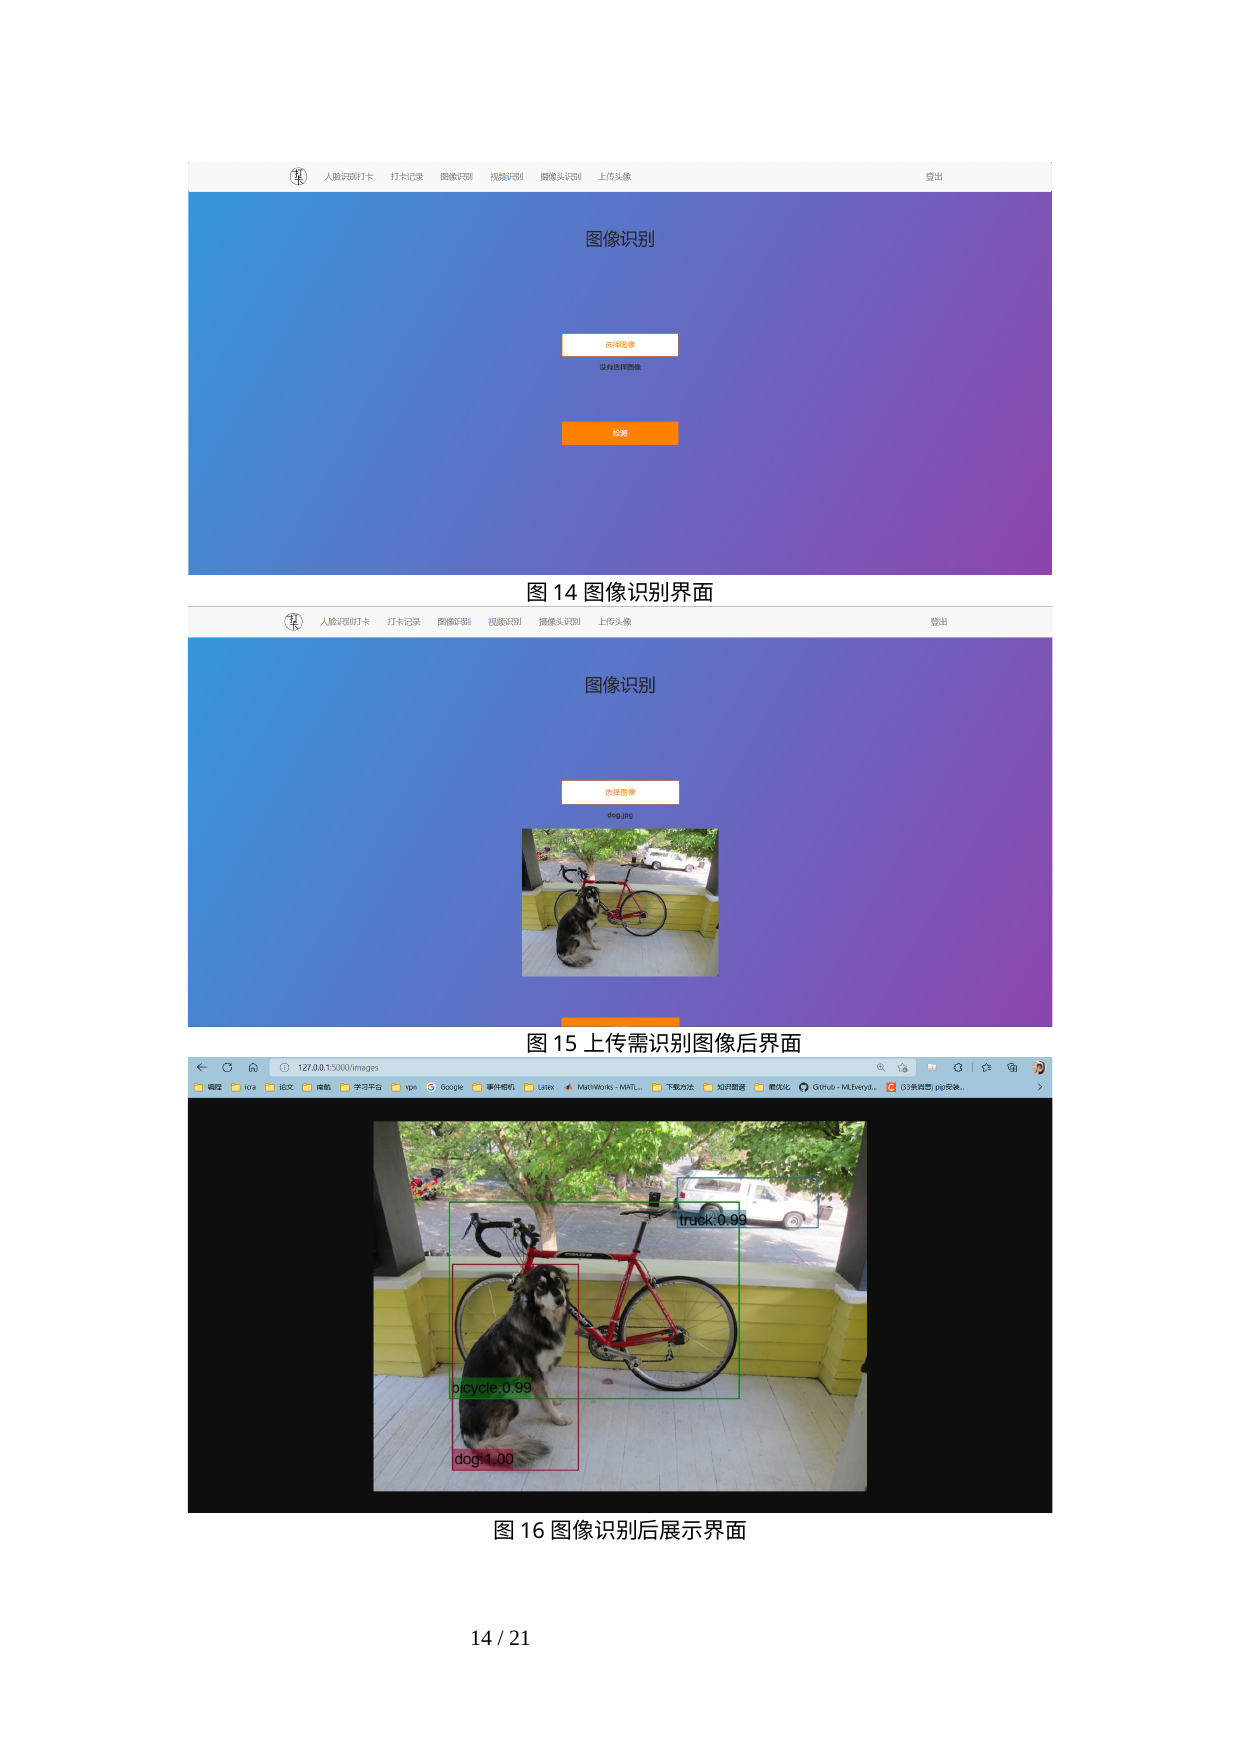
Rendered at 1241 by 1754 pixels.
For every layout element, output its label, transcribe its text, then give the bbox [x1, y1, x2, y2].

picture [187, 606, 1053, 1027]
picture [188, 162, 1052, 575]
text 图14 图像识别界面 [187, 575, 1053, 606]
picture [187, 1057, 1053, 1513]
text 图16 图像识别后展示界面 [187, 1513, 1053, 1545]
text 图15 上传需识别图像后界面 [231, 1027, 1053, 1057]
